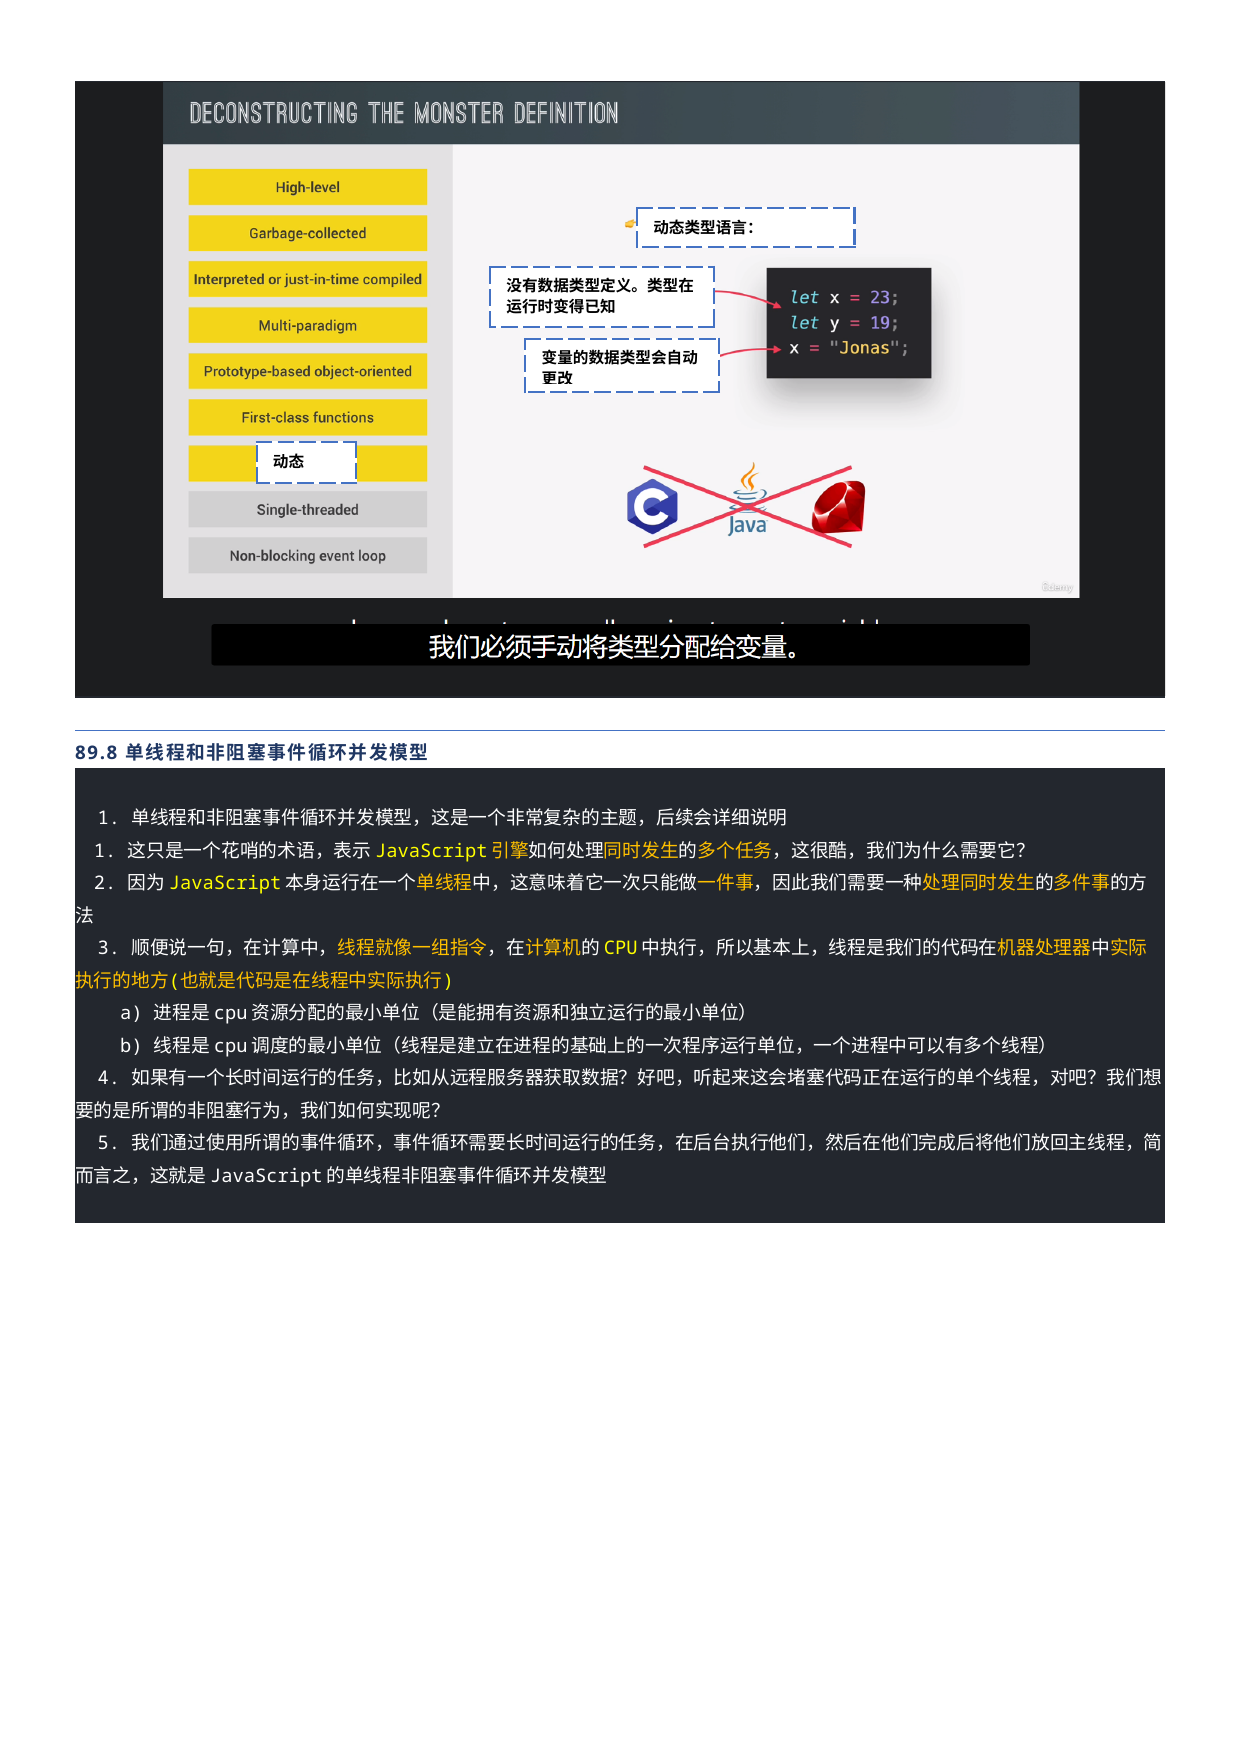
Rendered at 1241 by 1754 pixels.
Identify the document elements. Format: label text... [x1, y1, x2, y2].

text a) 进程是cpu资源分配的最小单位（是能拥有资源和独立运行的最小单位） [75, 995, 1165, 1028]
text 5. 我们通过使用所谓的事件循环，事件循环需要长时间运行的任务，在后台执行他们，然后在他们完成后将他们放回主线程，简而言之，这就是JavaScript的单线程非阻塞事件循环并发模型 [75, 1125, 1165, 1190]
picture [75, 82, 1166, 696]
text 1. 单线程和非阻塞事件循环并发模型，这是一个非常复杂的主题，后续会详细说明 [75, 800, 1165, 833]
text b) 线程是cpu调度的最小单位（线程是建立在进程的基础上的一次程序运行单位，一个进程中可以有多个线程） [75, 1028, 1165, 1060]
subtitle 89.8 单线程和非阻塞事件循环并发模型 [75, 731, 1165, 768]
text 2. 因为JavaScript本身运行在一个单线程中，这意味着它一次只能做一件事，因此我们需要一种处理同时发生的多件事的方法 [75, 865, 1165, 930]
text 3. 顺便说一句，在计算中，线程就像一组指令，在计算机的CPU中执行，所以基本上，线程是我们的代码在机器处理器中实际执行的地方(也就是代码是在线程中实际执行) [75, 930, 1165, 995]
text 4. 如果有一个长时间运行的任务，比如从远程服务器获取数据？好吧，听起来这会堵塞代码正在运行的单个线程，对吧？我们想要的是所谓的非阻塞行为，我们如何实现呢？ [75, 1060, 1165, 1125]
text 1. 这只是一个花哨的术语，表示JavaScript引擎如何处理同时发生的多个任务，这很酷，我们为什么需要它？ [75, 833, 1165, 865]
